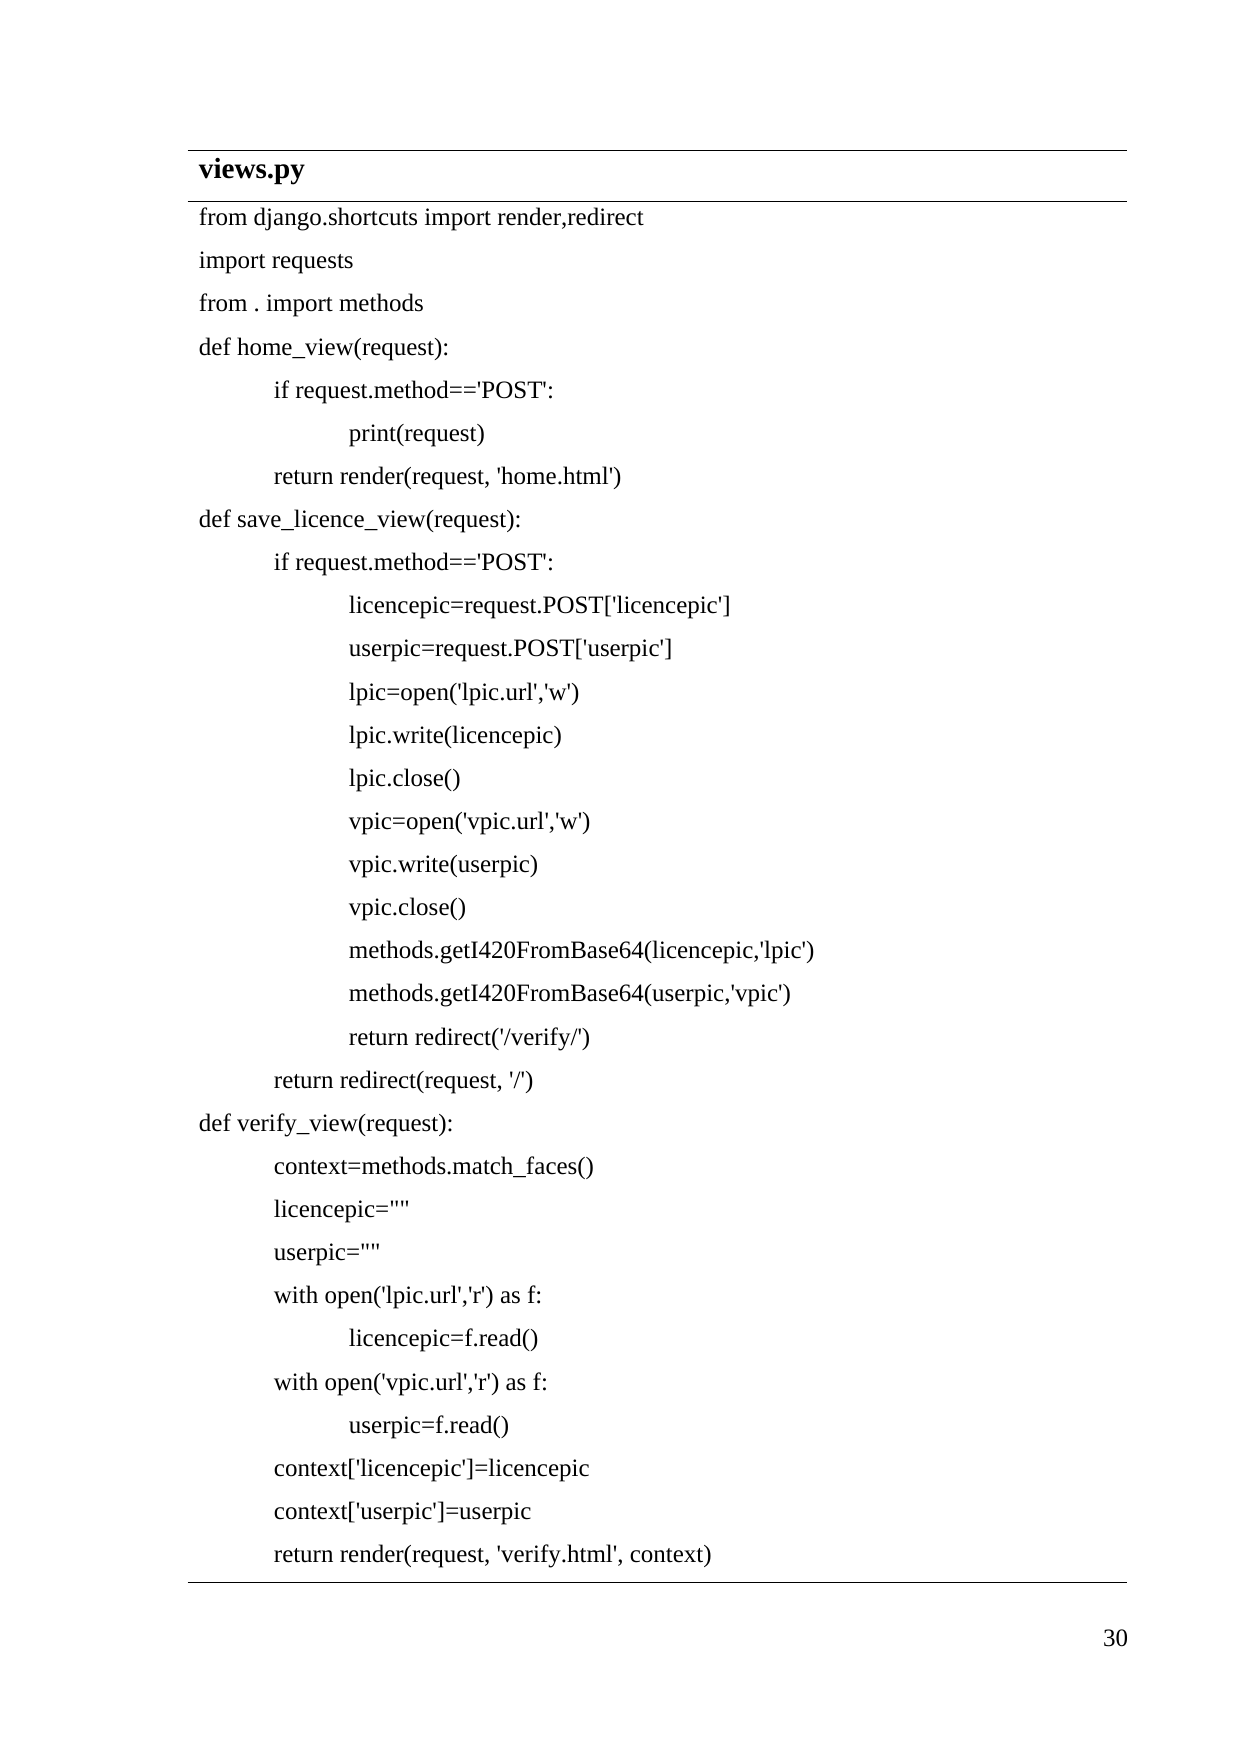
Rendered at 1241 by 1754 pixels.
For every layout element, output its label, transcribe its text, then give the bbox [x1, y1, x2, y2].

table_cell from django.shortcuts import render,redirect import requests from . import methods def home_view(request): if request.method=='POST': print(request) return render(request, 'home.html') def save_licence_view(request): if request.method=='POST': licencepic=request.POST['licencepic'] userpic=request.POST['userpic'] lpic=open('lpic.url','w') lpic.write(licencepic) lpic.close() vpic=open('vpic.url','w') vpic.write(userpic) vpic.close() methods.getI420FromBase64(licencepic,'lpic') methods.getI420FromBase64(userpic,'vpic') return redirect('/verify/') return redirect(request, '/') def verify_view(request): context=methods.match_faces() licencepic="" userpic="" with open('lpic.url','r') as f: licencepic=f.read() with open('vpic.url','r') as f: userpic=f.read() context['licencepic']=licencepic context['userpic']=userpic return render(request, 'verify.html', context) [188, 202, 1127, 1582]
table_header views.py [188, 151, 1127, 201]
